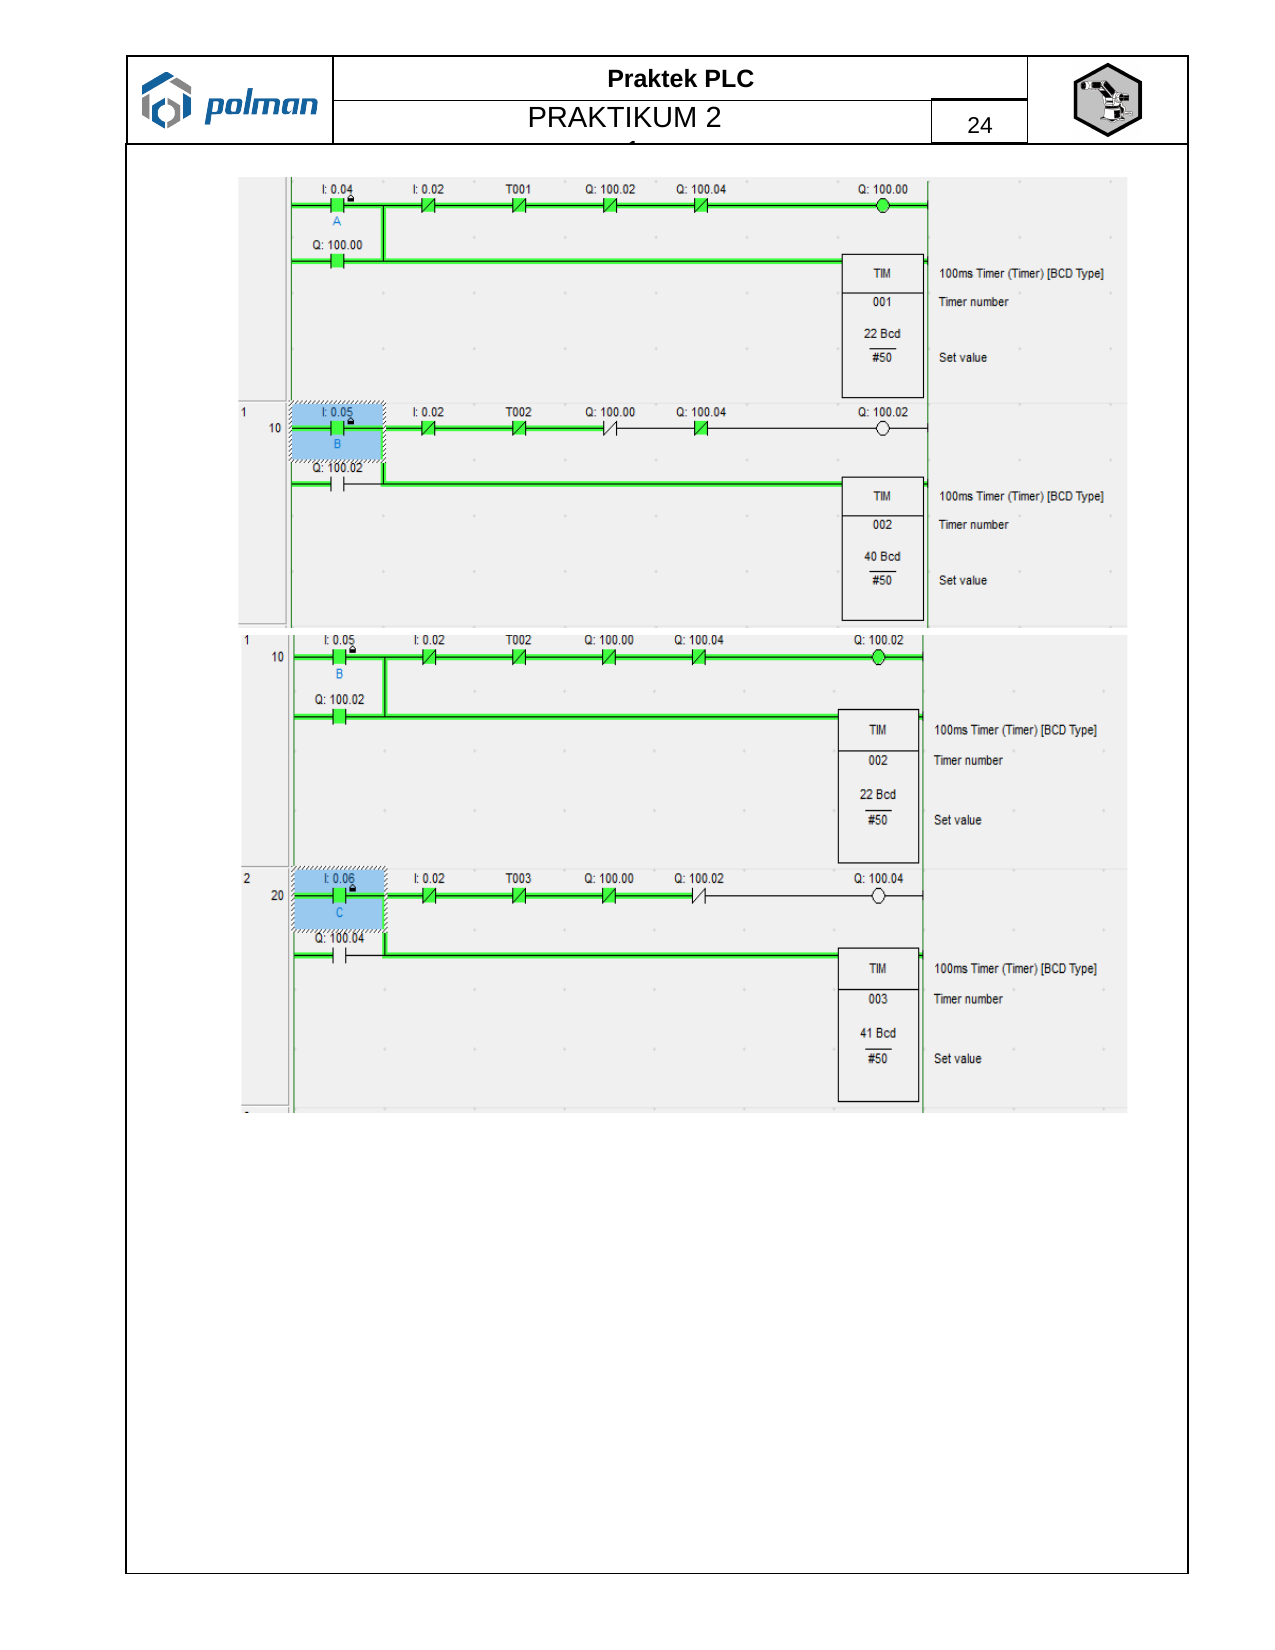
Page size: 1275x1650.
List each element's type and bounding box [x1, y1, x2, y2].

picture [142, 72, 318, 129]
picture [238, 177, 1128, 628]
picture [241, 635, 1128, 1113]
picture [1073, 61, 1143, 139]
